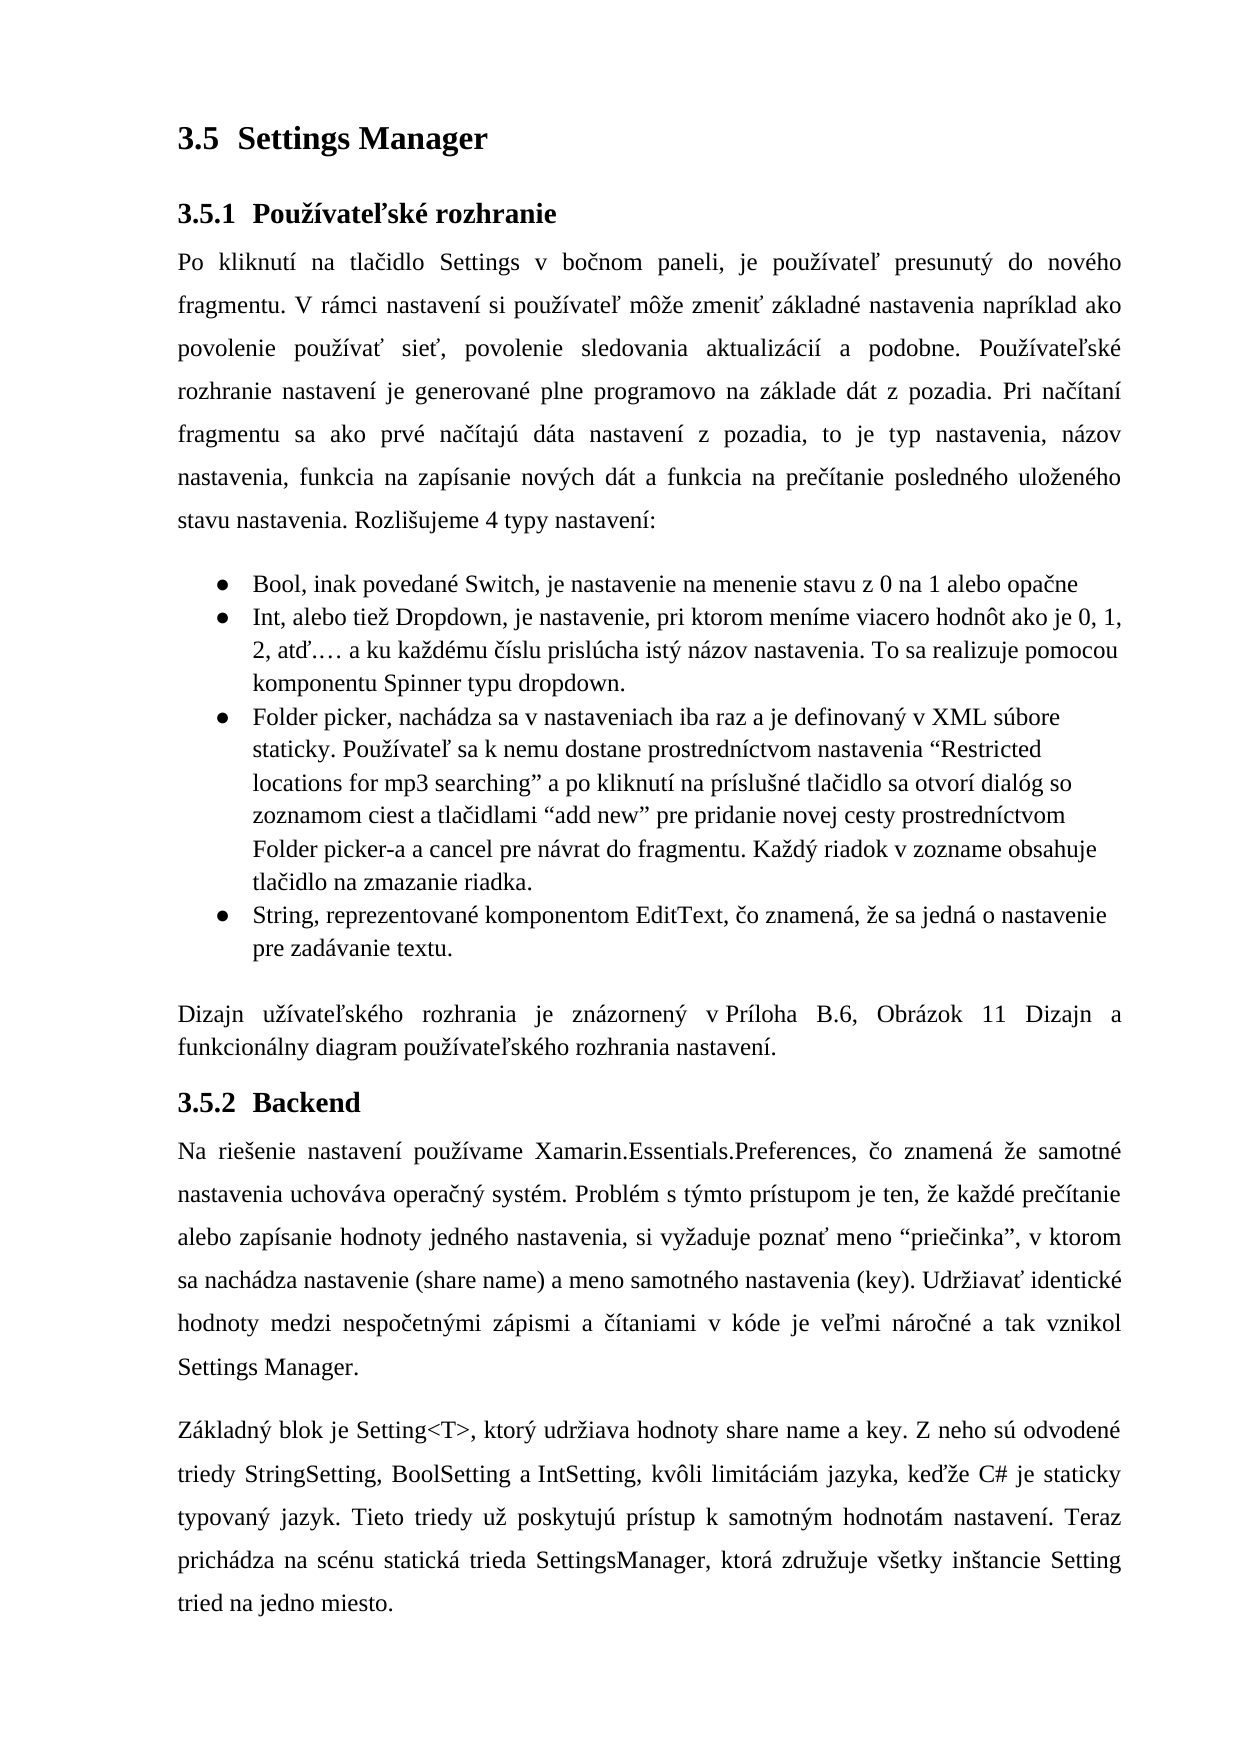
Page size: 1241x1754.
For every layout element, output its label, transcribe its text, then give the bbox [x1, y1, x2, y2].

list String, reprezentované komponentom EditText, čo znamená, že sa jedná o nastavenie pre zadávanie textu. [215, 900, 1122, 961]
subtitle Settings Manager [177, 118, 1122, 156]
list Folder picker, nachádza sa v nastaveniach iba raz a je definovaný v XML súbore staticky. Používateľ sa k nemu dostane prostredníctvom nastavenia “Restricted locations for mp3 searching” a po kliknutí na príslušné tlačidlo sa otvorí dialóg so zoznamom ciest a tlačidlami “add new” pre pridanie novej cesty prostredníctvom Folder picker-a a cancel pre návrat do fragmentu. Každý riadok v zozname obsahuje tlačidlo na zmazanie riadka. [215, 702, 1122, 895]
list Bool, inak povedané Switch, je nastavenie na menenie stavu z 0 na 1 alebo opačne [215, 569, 1122, 598]
text Na riešenie nastavení používame Xamarin.Essentials.Preferences, čo znamená že samotné nastavenia uchováva operačný systém. Problém s týmto prístupom je ten, že každé prečítanie alebo zapísanie hodnoty jedného nastavenia, si vyžaduje poznať meno “priečinka”, v ktorom sa nachádza nastavenie (share name) a meno samotného nastavenia (key). Udržiavať identické hodnoty medzi nespočetnými zápismi a čítaniami v kóde je veľmi náročné a tak vznikol Settings Manager. [177, 1136, 1122, 1380]
subtitle Používateľské rozhranie [177, 196, 1122, 230]
list Int, alebo tiež Dropdown, je nastavenie, pri ktorom meníme viacero hodnôt ako je 0, 1, 2, atď.… a ku každému číslu prislúcha istý názov nastavenia. To sa realizuje pomocou komponentu Spinner typu dropdown. [215, 602, 1122, 697]
text Základný blok je Setting<T>, ktorý udržiava hodnoty share name a key. Z neho sú odvodené triedy StringSetting, BoolSetting a IntSetting, kvôli limitáciám jazyka, keďže C# je staticky typovaný jazyk. Tieto triedy už poskytujú prístup k samotným hodnotám nastavení. Teraz prichádza na scénu statická trieda SettingsManager, ktorá združuje všetky inštancie Setting tried na jedno miesto. [177, 1416, 1122, 1617]
text Po kliknutí na tlačidlo Settings v bočnom paneli, je používateľ presunutý do nového fragmentu. V rámci nastavení si používateľ môže zmeniť základné nastavenia napríklad ako povolenie používať sieť, povolenie sledovania aktualizácií a podobne. Používateľské rozhranie nastavení je generované plne programovo na základe dát z pozadia. Pri načítaní fragmentu sa ako prvé načítajú dáta nastavení z pozadia, to je typ nastavenia, názov nastavenia, funkcia na zapísanie nových dát a funkcia na prečítanie posledného uloženého stavu nastavenia. Rozlišujeme 4 typy nastavení: [177, 247, 1122, 534]
text Dizajn užívateľského rozhrania je znázornený v Príloha B.6, Obrázok 11 Dizajn a funkcionálny diagram používateľského rozhrania nastavení. [177, 999, 1122, 1061]
subtitle Backend [177, 1086, 1122, 1119]
